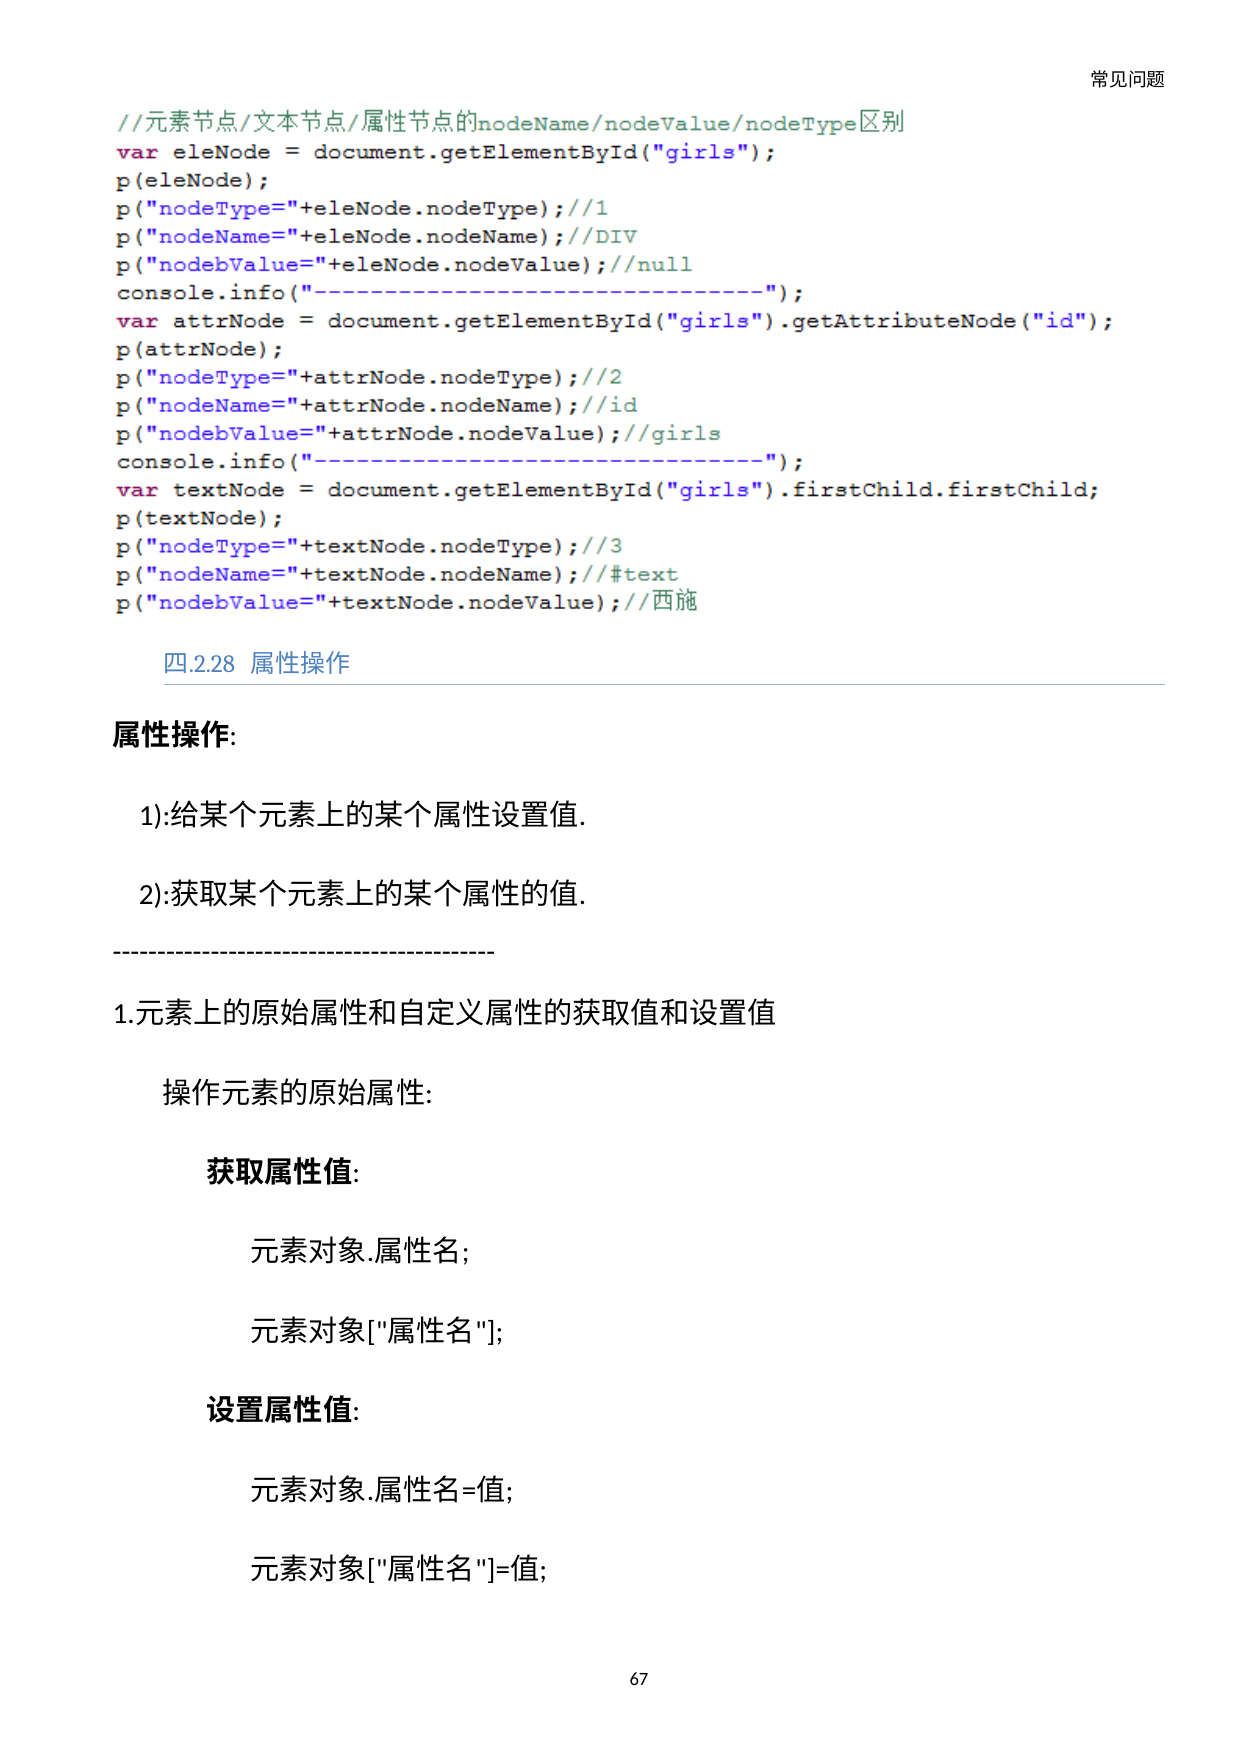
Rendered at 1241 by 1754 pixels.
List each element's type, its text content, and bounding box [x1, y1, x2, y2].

text 1.元素上的原始属性和自定义属性的获取值和设置值 [75, 971, 1165, 1051]
picture [112, 107, 1119, 620]
text 2):获取某个元素上的某个属性的值. [75, 852, 1165, 932]
text 元素对象["属性名"]; [75, 1289, 1165, 1368]
text 属性操作: [75, 693, 1165, 773]
text 设置属性值: [75, 1368, 1165, 1447]
text 元素对象["属性名"]=值; [75, 1527, 1165, 1606]
text 元素对象.属性名; [75, 1209, 1165, 1289]
text 元素对象.属性名=值; [75, 1447, 1165, 1527]
text 操作元素的原始属性: [75, 1051, 1165, 1130]
subtitle 属性操作 [164, 642, 1165, 684]
text 1):给某个元素上的某个属性设置值. [75, 773, 1165, 852]
text 获取属性值: [75, 1130, 1165, 1209]
text ------------------------------------------- [75, 932, 1165, 971]
